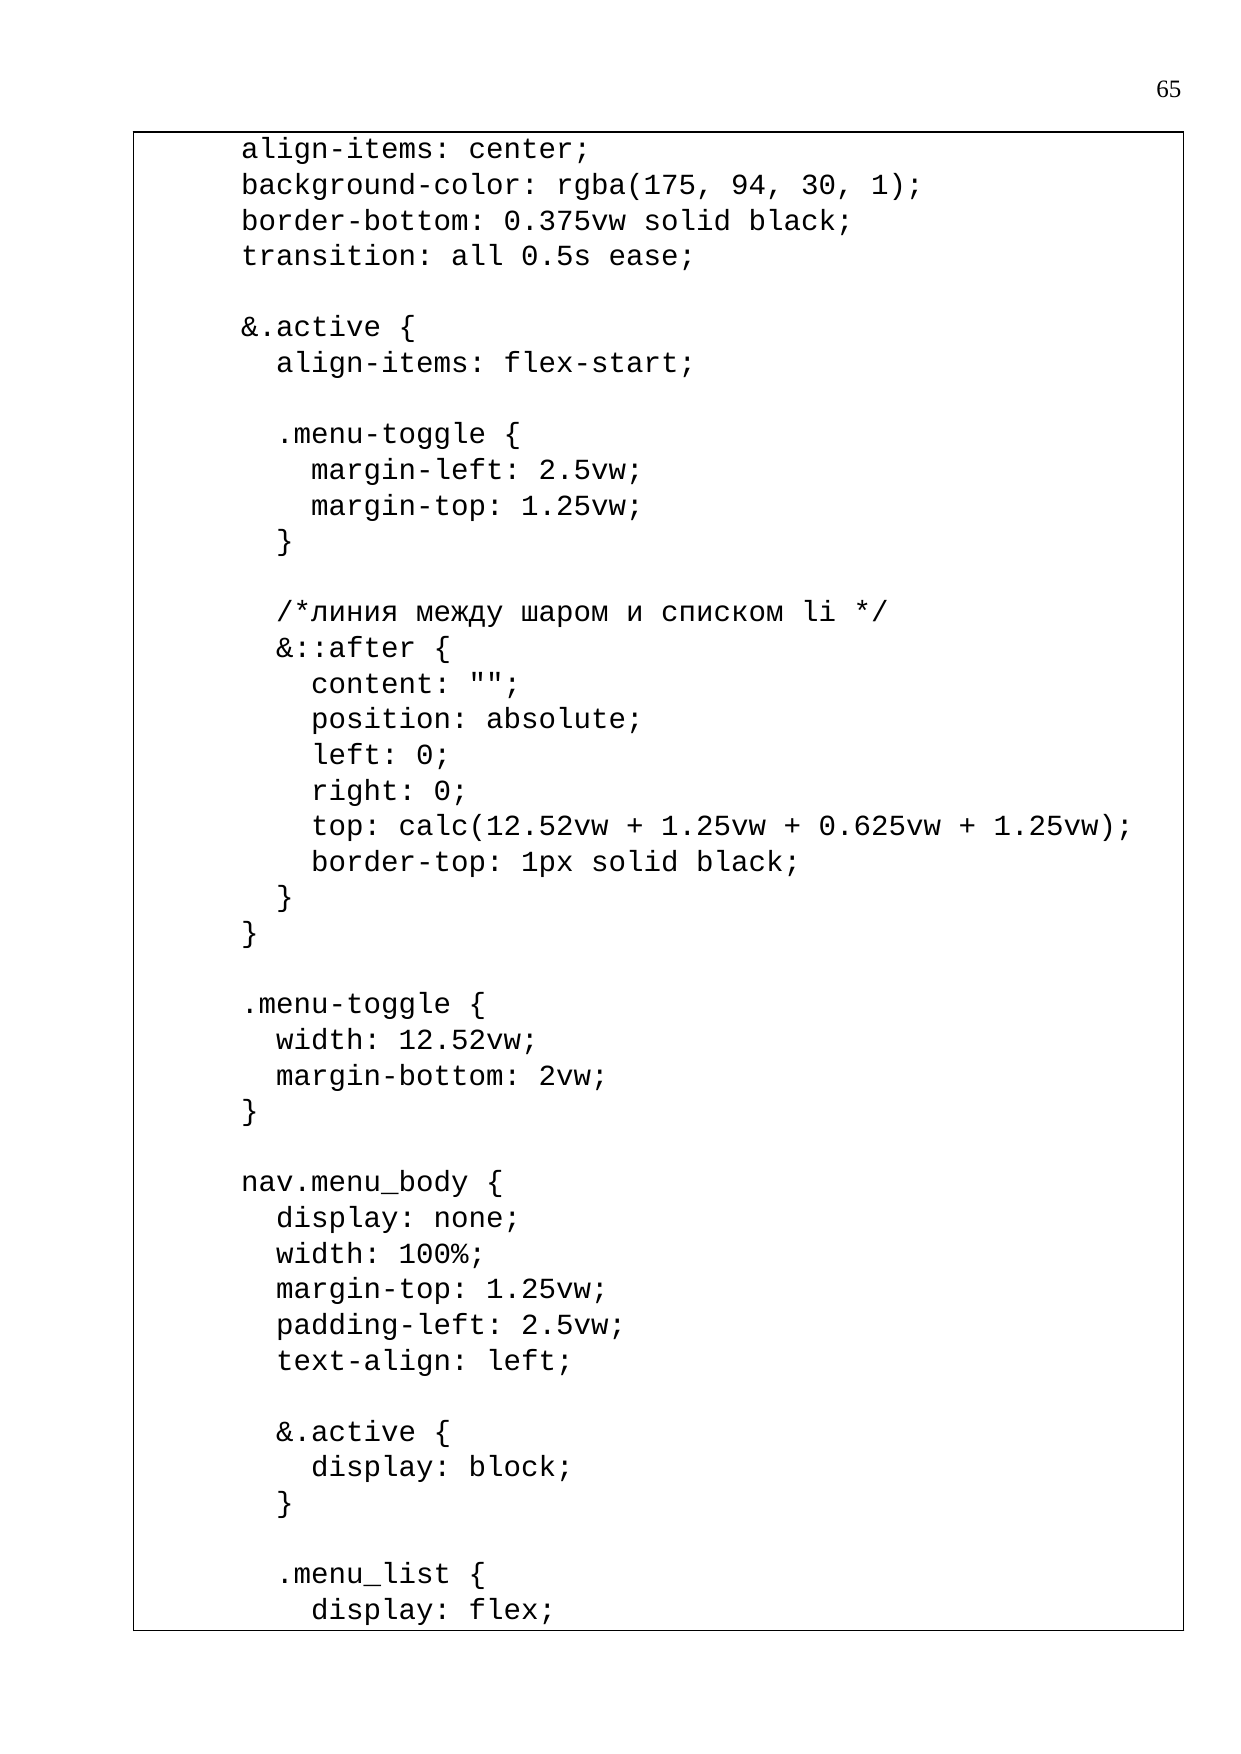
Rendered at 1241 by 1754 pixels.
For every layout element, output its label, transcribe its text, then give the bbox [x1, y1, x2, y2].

text /*линия между шаром и списком li */ [134, 594, 1183, 630]
text display: flex; [134, 1592, 1183, 1630]
text width: 12.52vw; [134, 1022, 1183, 1058]
text left: 0; [134, 737, 1183, 773]
text } [134, 1485, 1183, 1521]
text &.active { [134, 1414, 1183, 1449]
text top: calc(12.52vw + 1.25vw + 0.625vw + 1.25vw); [134, 808, 1183, 844]
text align-items: flex-start; [134, 345, 1183, 381]
text background-color: rgba(175, 94, 30, 1); [134, 167, 1183, 203]
text } [134, 1093, 1183, 1129]
text } [134, 879, 1183, 915]
text .menu-toggle { [134, 416, 1183, 452]
text margin-bottom: 2vw; [134, 1058, 1183, 1093]
text align-items: center; [134, 133, 1183, 167]
text display: none; [134, 1200, 1183, 1236]
text padding-left: 2.5vw; [134, 1307, 1183, 1343]
text .menu_list { [134, 1556, 1183, 1592]
text width: 100%; [134, 1236, 1183, 1271]
text transition: all 0.5s ease; [134, 238, 1183, 274]
text &.active { [134, 309, 1183, 345]
text } [134, 523, 1183, 559]
text margin-top: 1.25vw; [134, 1271, 1183, 1307]
text content: ""; [134, 666, 1183, 701]
text position: absolute; [134, 701, 1183, 737]
text display: block; [134, 1449, 1183, 1485]
text border-top: 1px solid black; [134, 844, 1183, 879]
text right: 0; [134, 773, 1183, 808]
text &::after { [134, 630, 1183, 666]
text margin-left: 2.5vw; [134, 452, 1183, 488]
text text-align: left; [134, 1343, 1183, 1379]
text .menu-toggle { [134, 986, 1183, 1022]
text nav.menu_body { [134, 1164, 1183, 1200]
text border-bottom: 0.375vw solid black; [134, 203, 1183, 238]
text margin-top: 1.25vw; [134, 488, 1183, 523]
text } [134, 915, 1183, 951]
